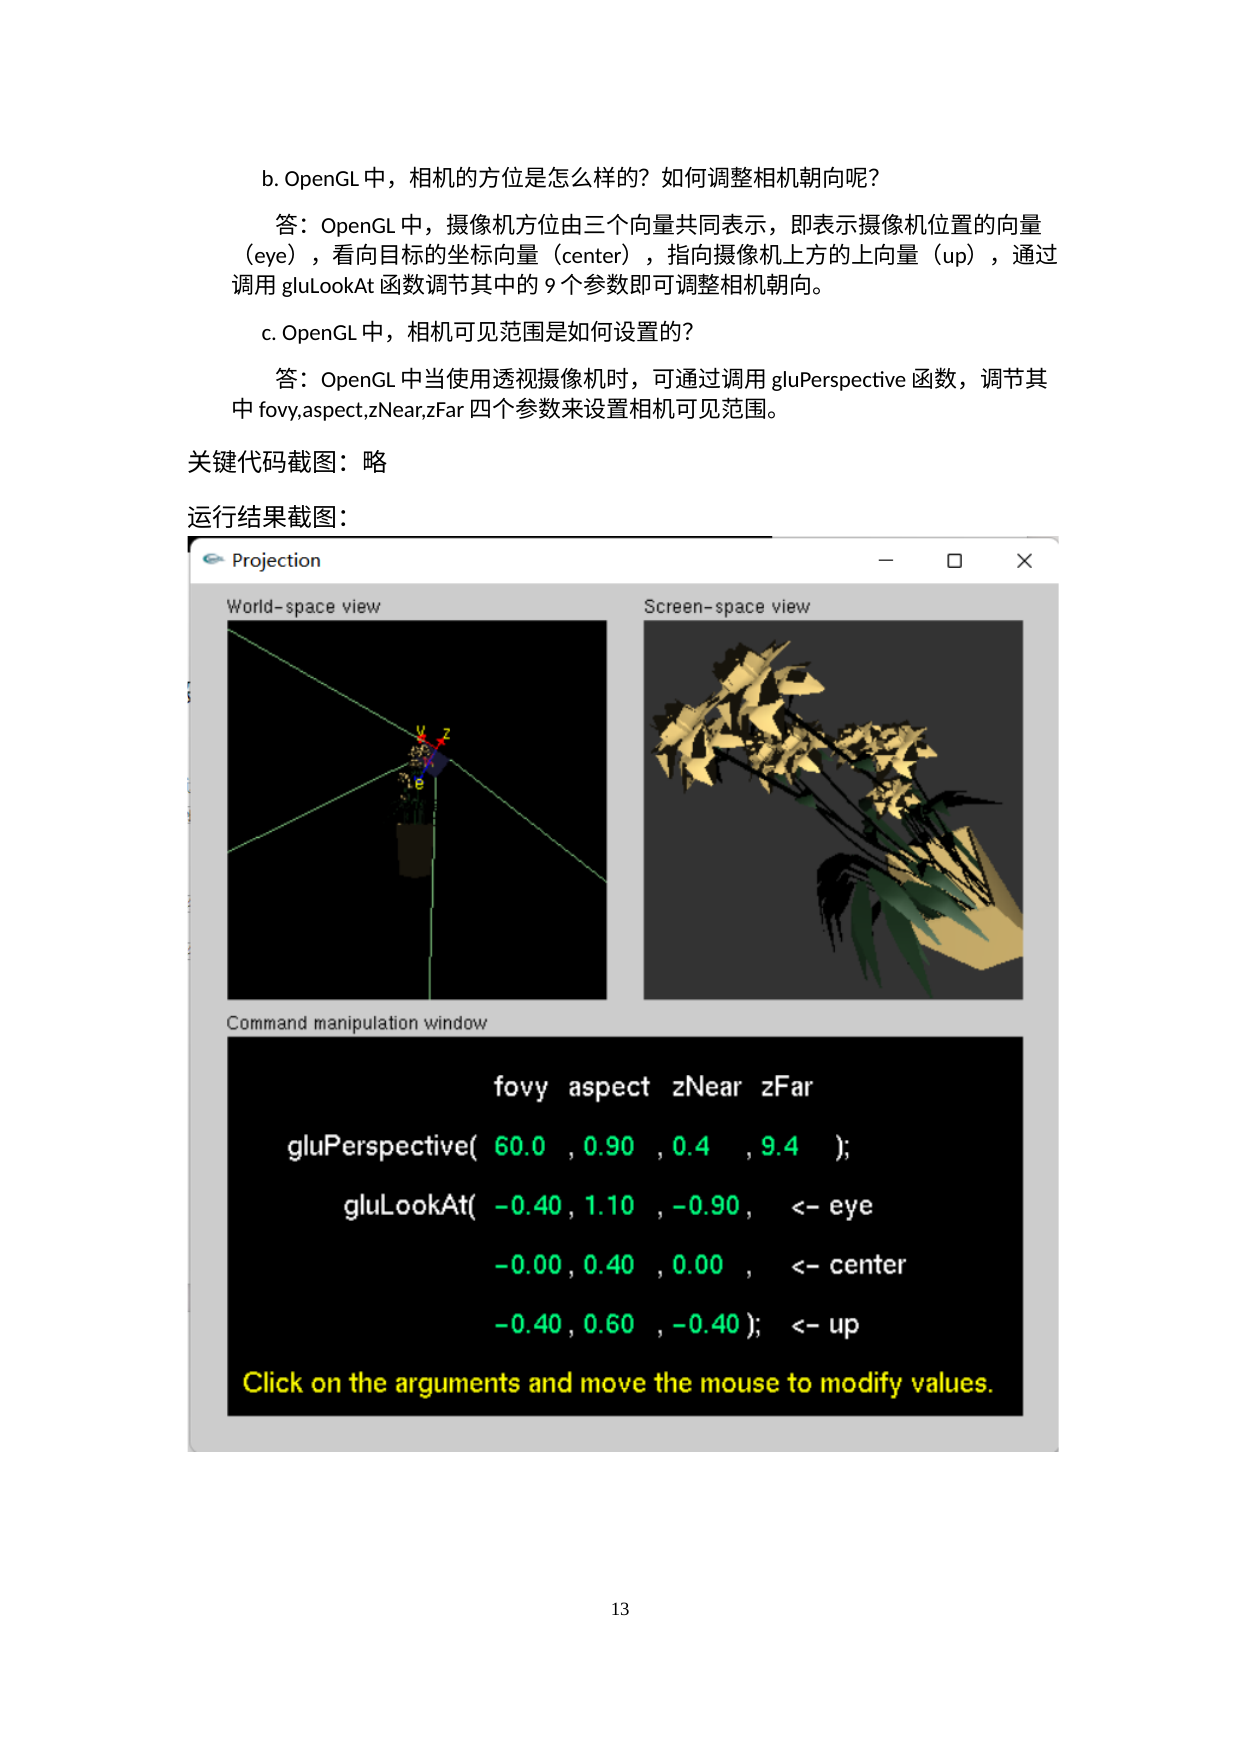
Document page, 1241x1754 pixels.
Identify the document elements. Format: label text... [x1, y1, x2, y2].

text 运行结果截图： [187, 498, 1059, 536]
list 答：OpenGL中当使用透视摄像机时，可通过调用gluPerspective函数，调节其中fovy,aspect,zNear,zFar四个参数来设置相机可见范围。 [231, 365, 1059, 423]
text b. OpenGL中，相机的方位是怎么样的？如何调整相机朝向呢？ [261, 164, 1059, 192]
picture [187, 536, 1059, 1452]
text 关键代码截图：略 [187, 442, 1059, 478]
text c. OpenGL中，相机可见范围是如何设置的？ [261, 318, 1059, 346]
list 答：OpenGL中，摄像机方位由三个向量共同表示，即表示摄像机位置的向量（eye），看向目标的坐标向量（center），指向摄像机上方的上向量（up），通过调用gluLookAt函数调节其中的9个参数即可调整相机朝向。 [231, 211, 1059, 299]
